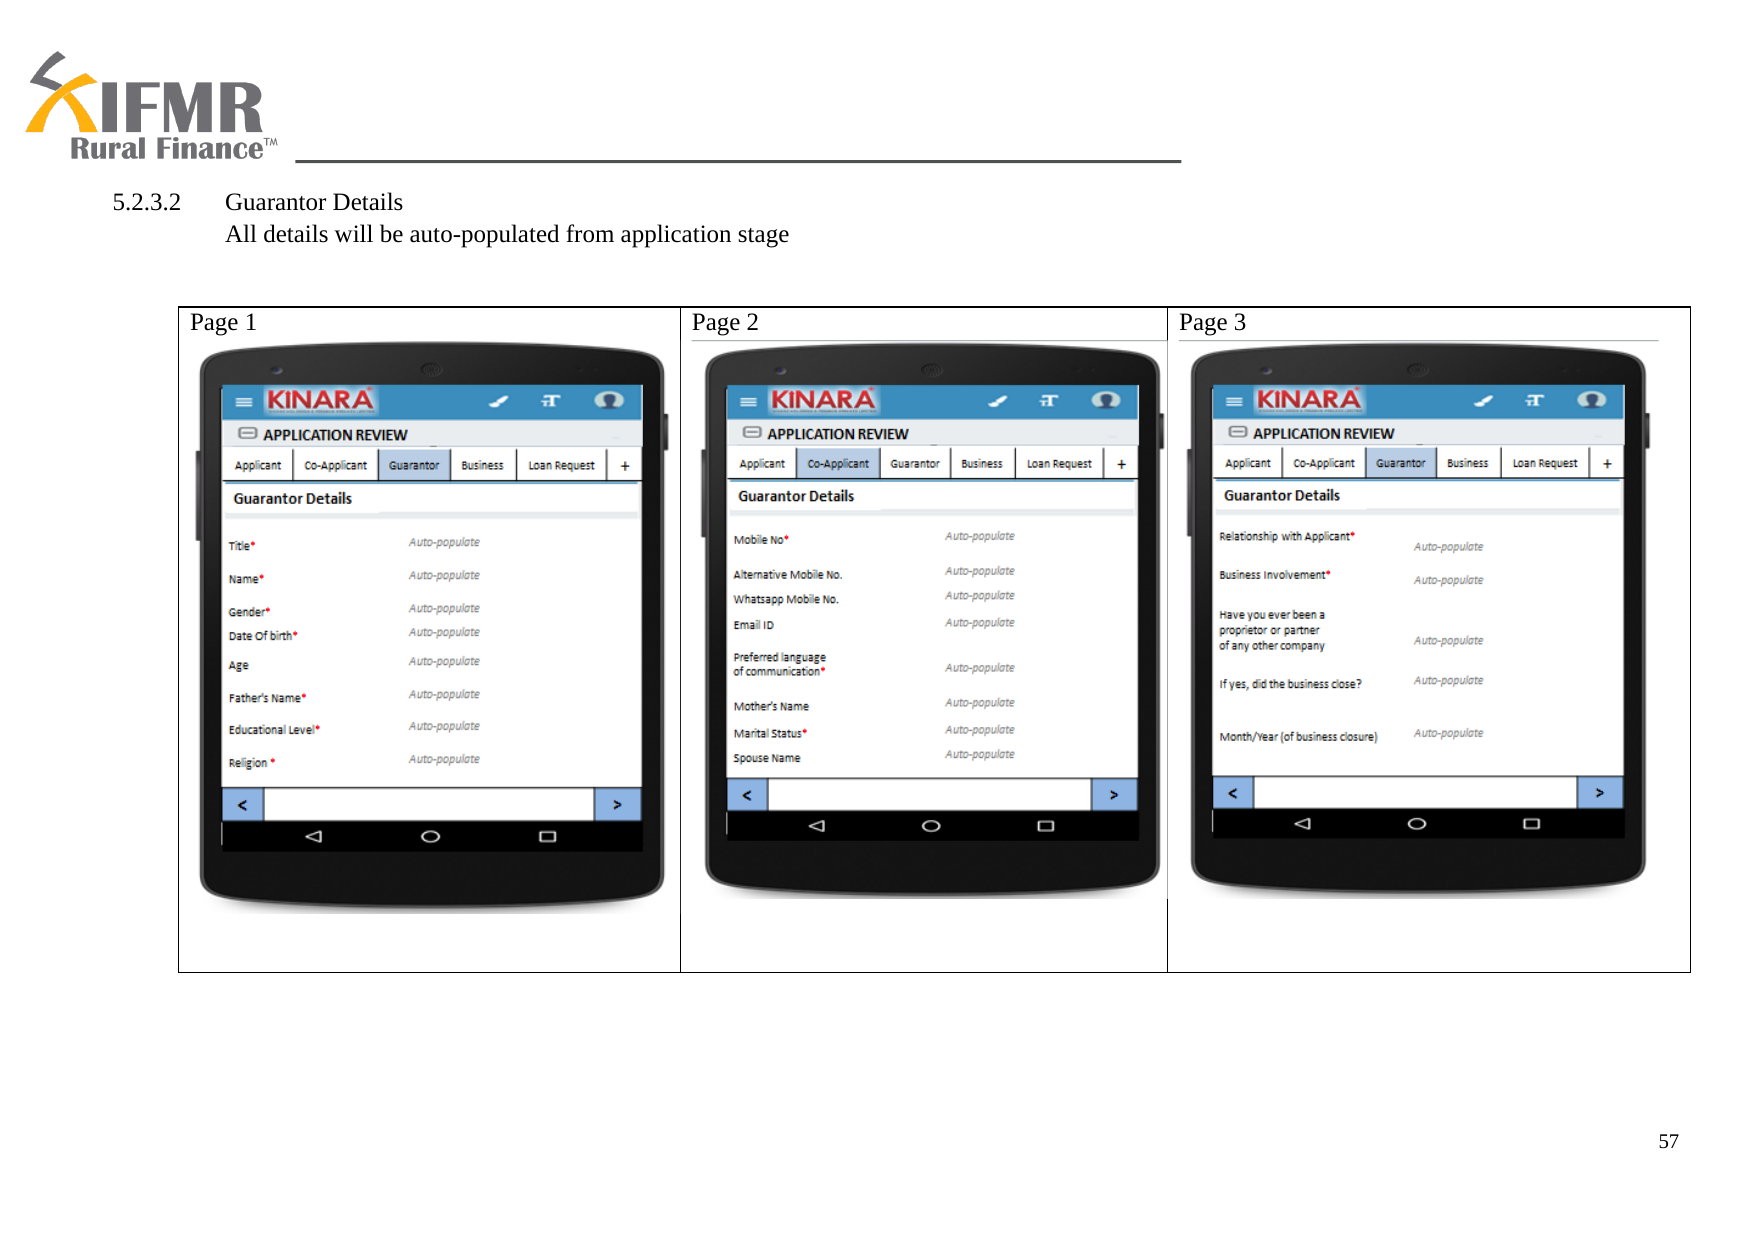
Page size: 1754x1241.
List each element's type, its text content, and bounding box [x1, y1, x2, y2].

picture [691, 340, 1168, 899]
picture [189, 340, 681, 914]
picture [18, 45, 284, 166]
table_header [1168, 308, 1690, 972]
list All details will be auto-populated from application stage [150, 219, 1679, 248]
list Guarantor Details [112, 187, 1679, 215]
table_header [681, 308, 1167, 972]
picture [1178, 340, 1659, 899]
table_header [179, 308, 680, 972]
